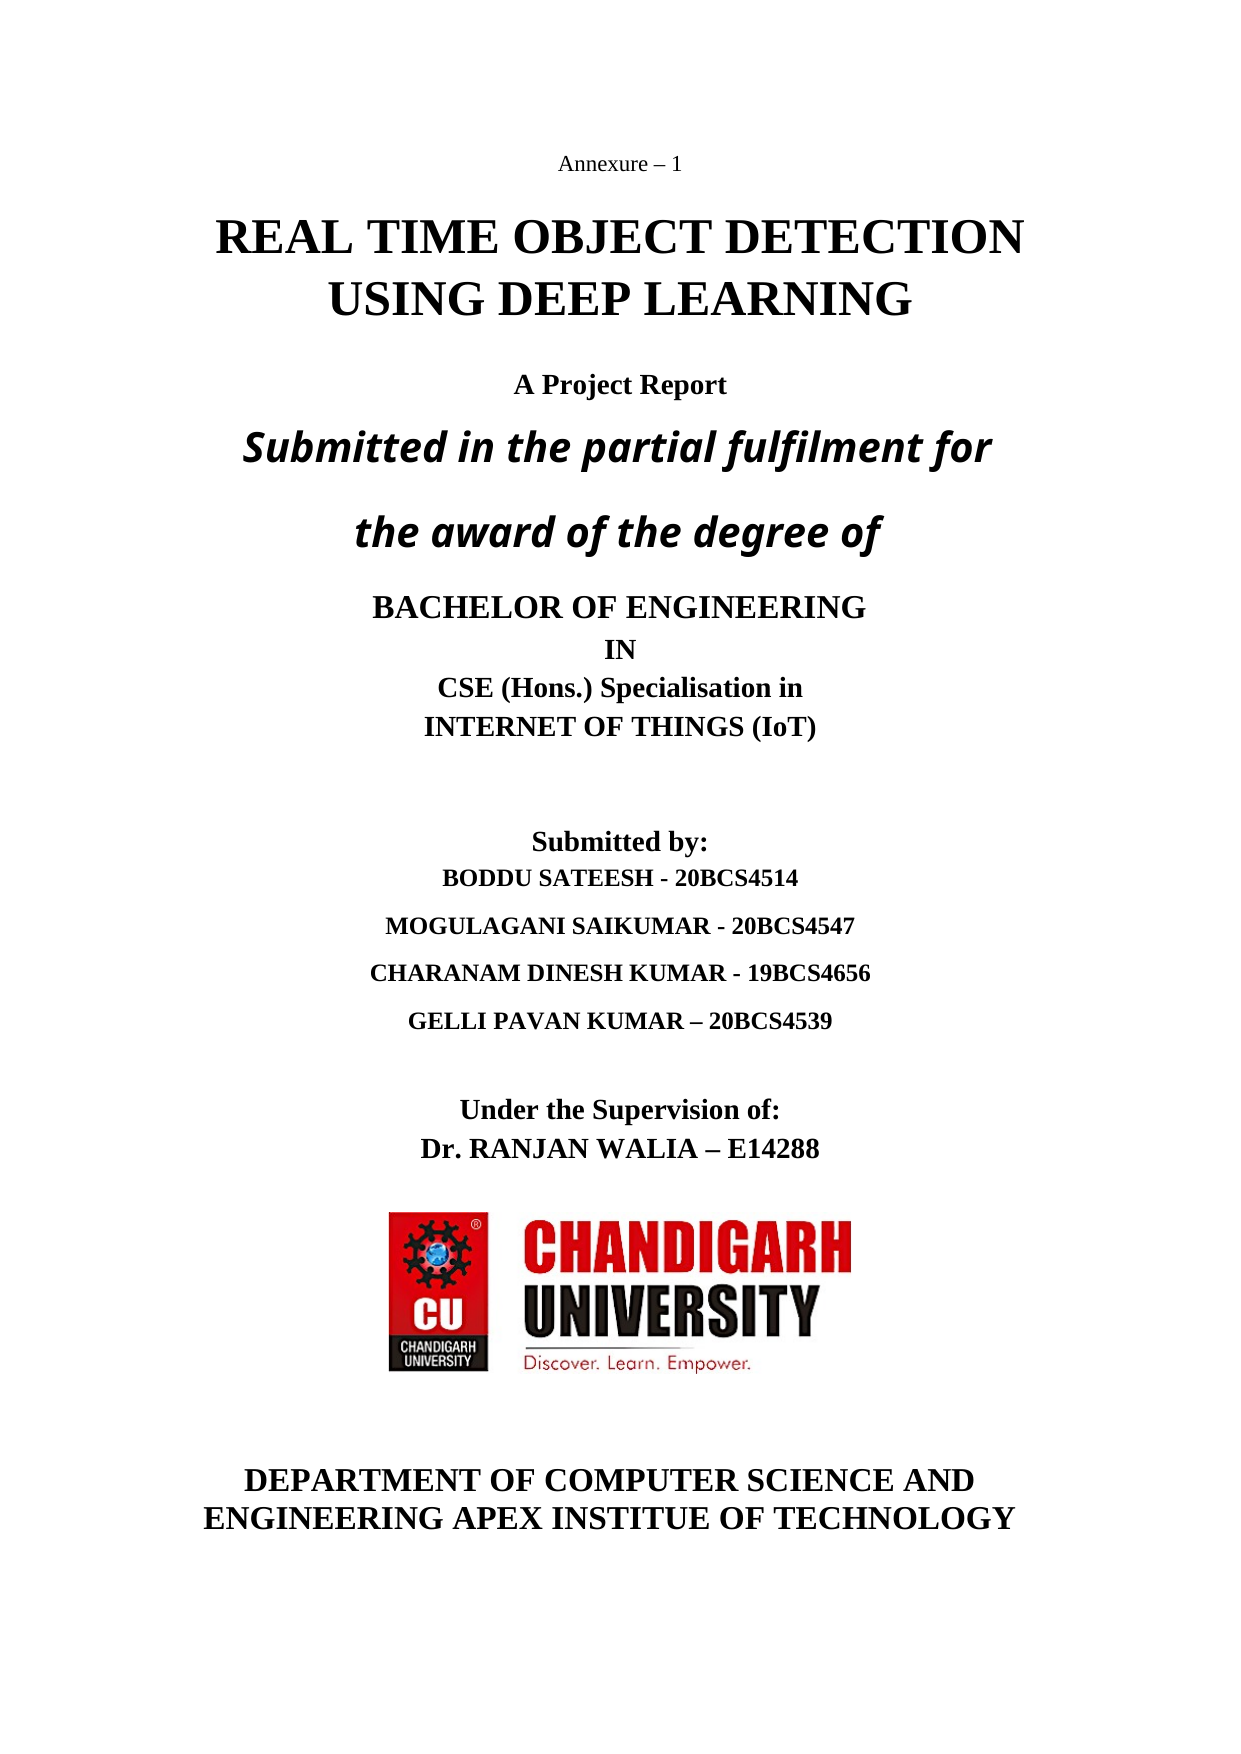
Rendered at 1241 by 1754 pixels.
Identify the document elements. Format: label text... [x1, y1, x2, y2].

text Dr. RANJAN WALIA – E14288 [150, 1131, 1090, 1164]
text GELLI PAVAN KUMAR – 20BCS4539 [150, 1006, 1090, 1035]
text A Project Report [150, 367, 1090, 401]
text INTERNET OF THINGS (IoT) [150, 709, 1090, 742]
picture [388, 1212, 852, 1374]
text Submitted by: [150, 824, 1090, 858]
text BACHELOR OF ENGINEERING [220, 588, 1018, 626]
text CHARANAM DINESH KUMAR - 19BCS4656 [150, 958, 1090, 987]
text Submitted in the partial fulfilment for the award of the degree of [220, 417, 1018, 559]
text MOGULAGANI SAIKUMAR - 20BCS4547 [150, 911, 1090, 939]
text CSE (Hons.) Specialisation in [150, 670, 1090, 704]
text REAL TIME OBJECT DETECTION [150, 207, 1090, 264]
text BODDU SATEESH - 20BCS4514 [150, 863, 1090, 892]
subtitle DEPARTMENT OF COMPUTER SCIENCE AND ENGINEERING APEX INSTITUE OF TECHNOLOGY [165, 1460, 1055, 1537]
text IN [150, 632, 1090, 665]
text USING DEEP LEARNING [150, 269, 1090, 326]
text Annexure – 1 [150, 150, 1090, 176]
text Under the Supervision of: [150, 1092, 1090, 1126]
